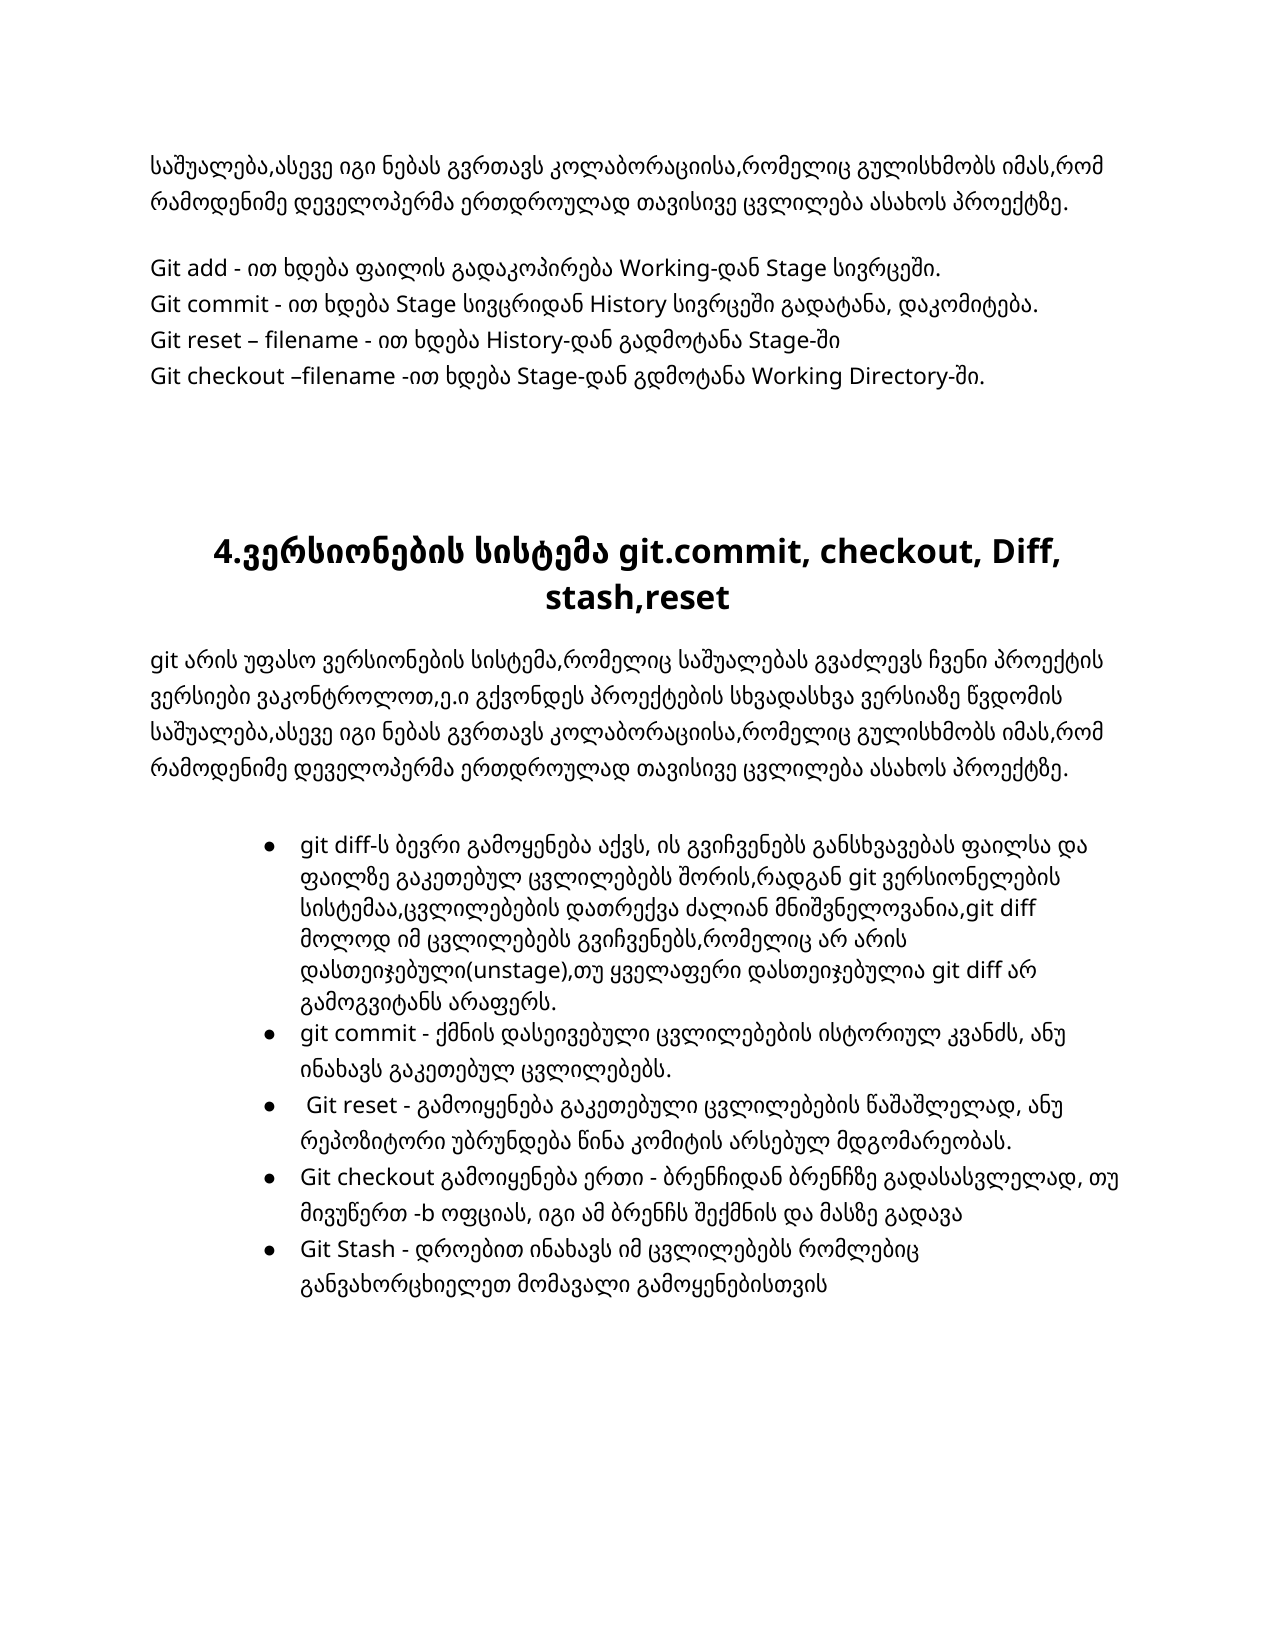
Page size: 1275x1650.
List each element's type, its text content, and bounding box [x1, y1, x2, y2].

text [150, 150, 1125, 217]
subtitle 4.ვერსიონების სისტემა git.commit, checkout, Diff, stash,reset [150, 528, 1125, 619]
subtitle git diff-ს ბევრი გამოყენება აქვს, ის გვიჩვენებს განსხვავებას ფაილსა და ფაილზე გაკეთებულ ცვლილებებს შორის,რადგან git ვერსიონელების სისტემაა,ცვლილებების დათრექვა ძალიან მნიშვნელოვანია,git diff მოლოდ იმ ცვლილებებს გვიჩვენებს,რომელიც არ არის დასთეიჯებული(unstage),თუ ყველაფერი დასთეიჯებულია git diff არ გამოგვიტანს არაფერს. [262, 829, 1125, 1017]
text Git reset – filename - ით ხდება History-დან გადმოტანა Stage-ში [150, 324, 1125, 355]
list Git checkout გამოიყენება ერთი - ბრენჩიდან ბრენჩზე გადასასვლელად, თუ მივუწერთ -b ოფციას, იგი ამ ბრენჩს შექმნის და მასზე გადავა [262, 1161, 1125, 1228]
list Git reset - გამოიყენება გაკეთებული ცვლილებების წაშაშლელად, ანუ რეპოზიტორი უბრუნდება წინა კომიტის არსებულ მდგომარეობას. [262, 1089, 1125, 1156]
text Git add - ით ხდება ფაილის გადაკოპირება Working-დან Stage სივრცეში. [150, 252, 1125, 283]
list git commit - ქმნის დასეივებული ცვლილებების ისტორიულ კვანძს, ანუ ინახავს გაკეთებულ ცვლილებებს. [262, 1017, 1125, 1084]
text Git checkout –filename -ით ხდება Stage-დან გდმოტანა Working Directory-ში. [150, 360, 1125, 391]
text Git commit - ით ხდება Stage სივცრიდან History სივრცეში გადატანა, დაკომიტება. [150, 288, 1125, 319]
list Git Stash - დროებით ინახავს იმ ცვლილებებს რომლებიც განვახორცხიელეთ მომავალი გამოყენებისთვის [262, 1232, 1125, 1300]
